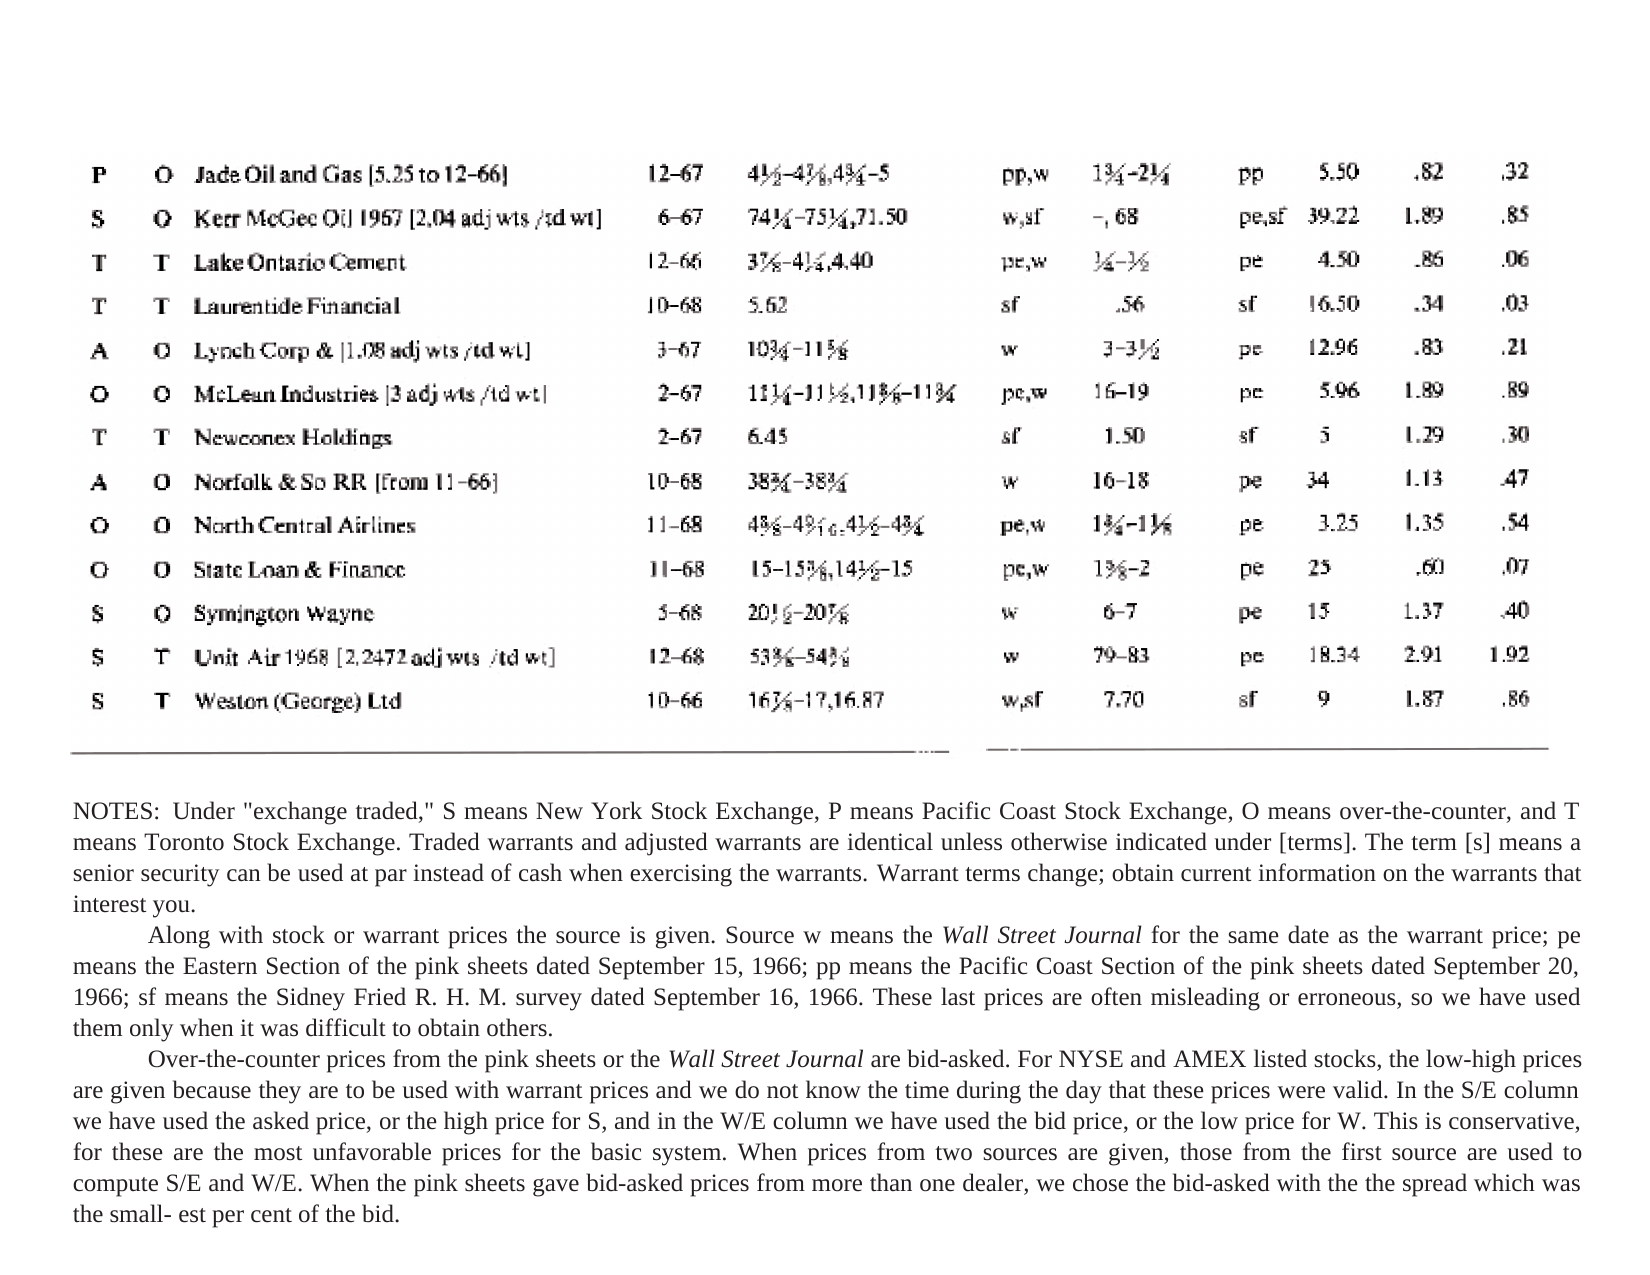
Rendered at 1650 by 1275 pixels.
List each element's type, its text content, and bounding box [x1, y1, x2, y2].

text Over-the-counter prices from the pink sheets or the Wall Street Journal are bid-asked. For NYSE and AMEX listed stocks, the low-high prices are given because they are to be used with warrant prices and we do not know the time during the day that these prices were valid. In the S/E column we have used the asked price, or the high price for S, and in the W/E column we have used the bid price, or the low price for W. This is conservative, for these are the most unfavorable prices for the basic system. When prices from two sources are given, those from the first source are used to compute S/E and W/E. When the pink sheets gave bid-asked prices from more than one dealer, we chose the bid-asked with the the spread which was the small- est per cent of the bid. [73, 1044, 1583, 1228]
text NOTES: Under "exchange traded," S means New York Stock Exchange, P means Pacific Coast Stock Exchange, O means over-the-counter, and T means Toronto Stock Exchange. Traded warrants and adjusted warrants are identical unless otherwise indicated under [terms]. The term [s] means a senior security can be used at par instead of cash when exercising the warrants. Warrant terms change; obtain current information on the warrants that interest you. [73, 796, 1583, 918]
text Along with stock or warrant prices the source is given. Source w means the Wall Street Journal for the same date as the warrant price; pe means the Eastern Section of the pink sheets dated September 15, 1966; pp means the Pacific Coast Section of the pink sheets dated September 20, 1966; sf means the Sidney Fried R. H. M. survey dated September 16, 1966. These last prices are often misleading or erroneous, so we have used them only when it was difficult to obtain others. [73, 920, 1583, 1042]
picture [70, 152, 1550, 759]
